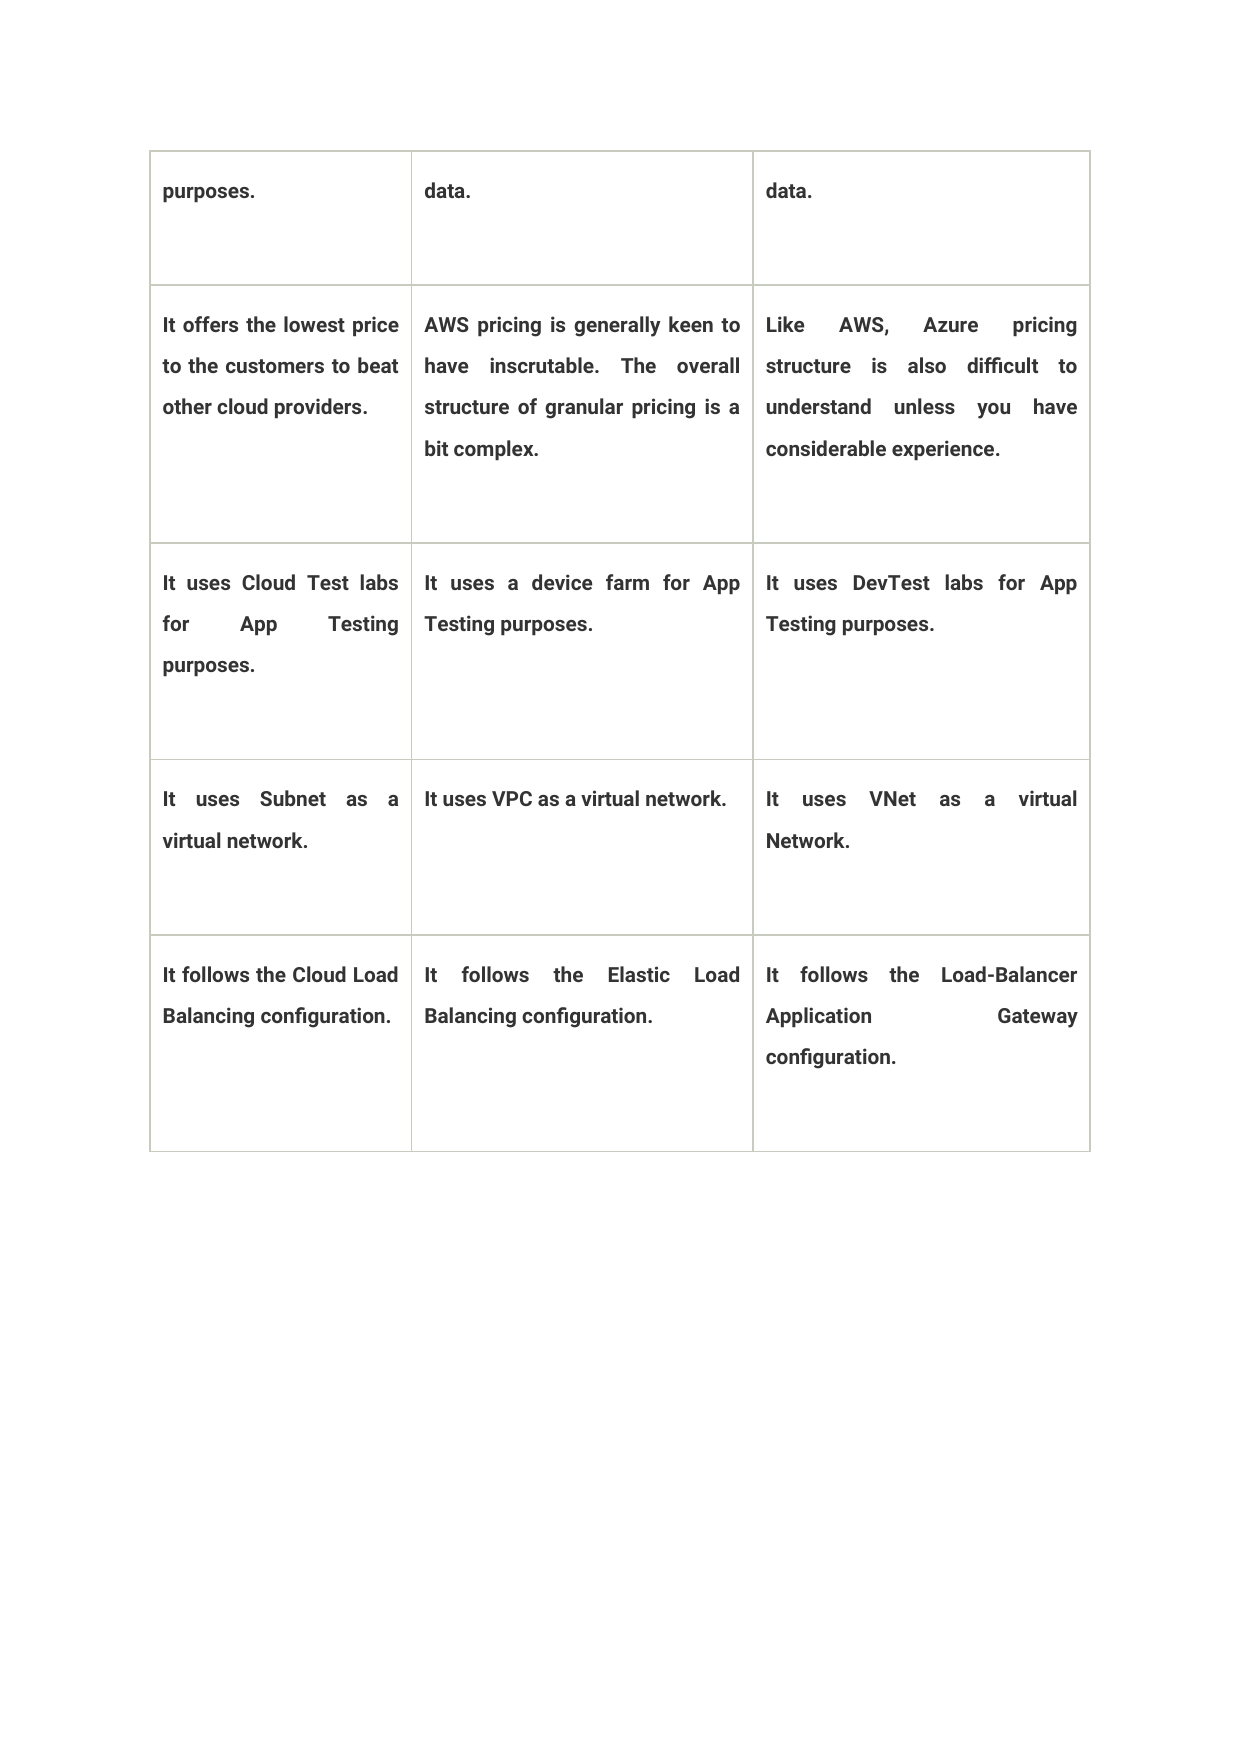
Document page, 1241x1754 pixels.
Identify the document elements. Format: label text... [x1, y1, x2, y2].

table_cell It follows the Load-Balancer Application Gateway configuration. [754, 936, 1089, 1151]
table_cell Like AWS, Azure pricing structure is also difficult to understand unless you have considerable experience. [754, 286, 1089, 542]
table_cell It offers the lowest price to the customers to beat other cloud providers. [151, 286, 411, 542]
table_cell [412, 152, 752, 284]
table_cell It follows the Elastic Load Balancing configuration. [412, 936, 752, 1151]
table_cell It uses Cloud Test labs for App Testing purposes. [151, 544, 411, 759]
table_cell It uses a device farm for App Testing purposes. [412, 544, 752, 759]
table_cell It follows the Cloud Load Balancing configuration. [151, 936, 411, 1151]
table_cell It uses Subnet as a virtual network. [151, 760, 411, 934]
table_cell It uses VNet as a virtual Network. [754, 760, 1089, 934]
table_cell It uses DevTest labs for App Testing purposes. [754, 544, 1089, 759]
table_cell AWS pricing is generally keen to have inscrutable. The overall structure of granular pricing is a bit complex. [412, 286, 752, 542]
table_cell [754, 152, 1089, 284]
table_cell It uses VPC as a virtual network. [412, 760, 752, 934]
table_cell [151, 152, 411, 284]
